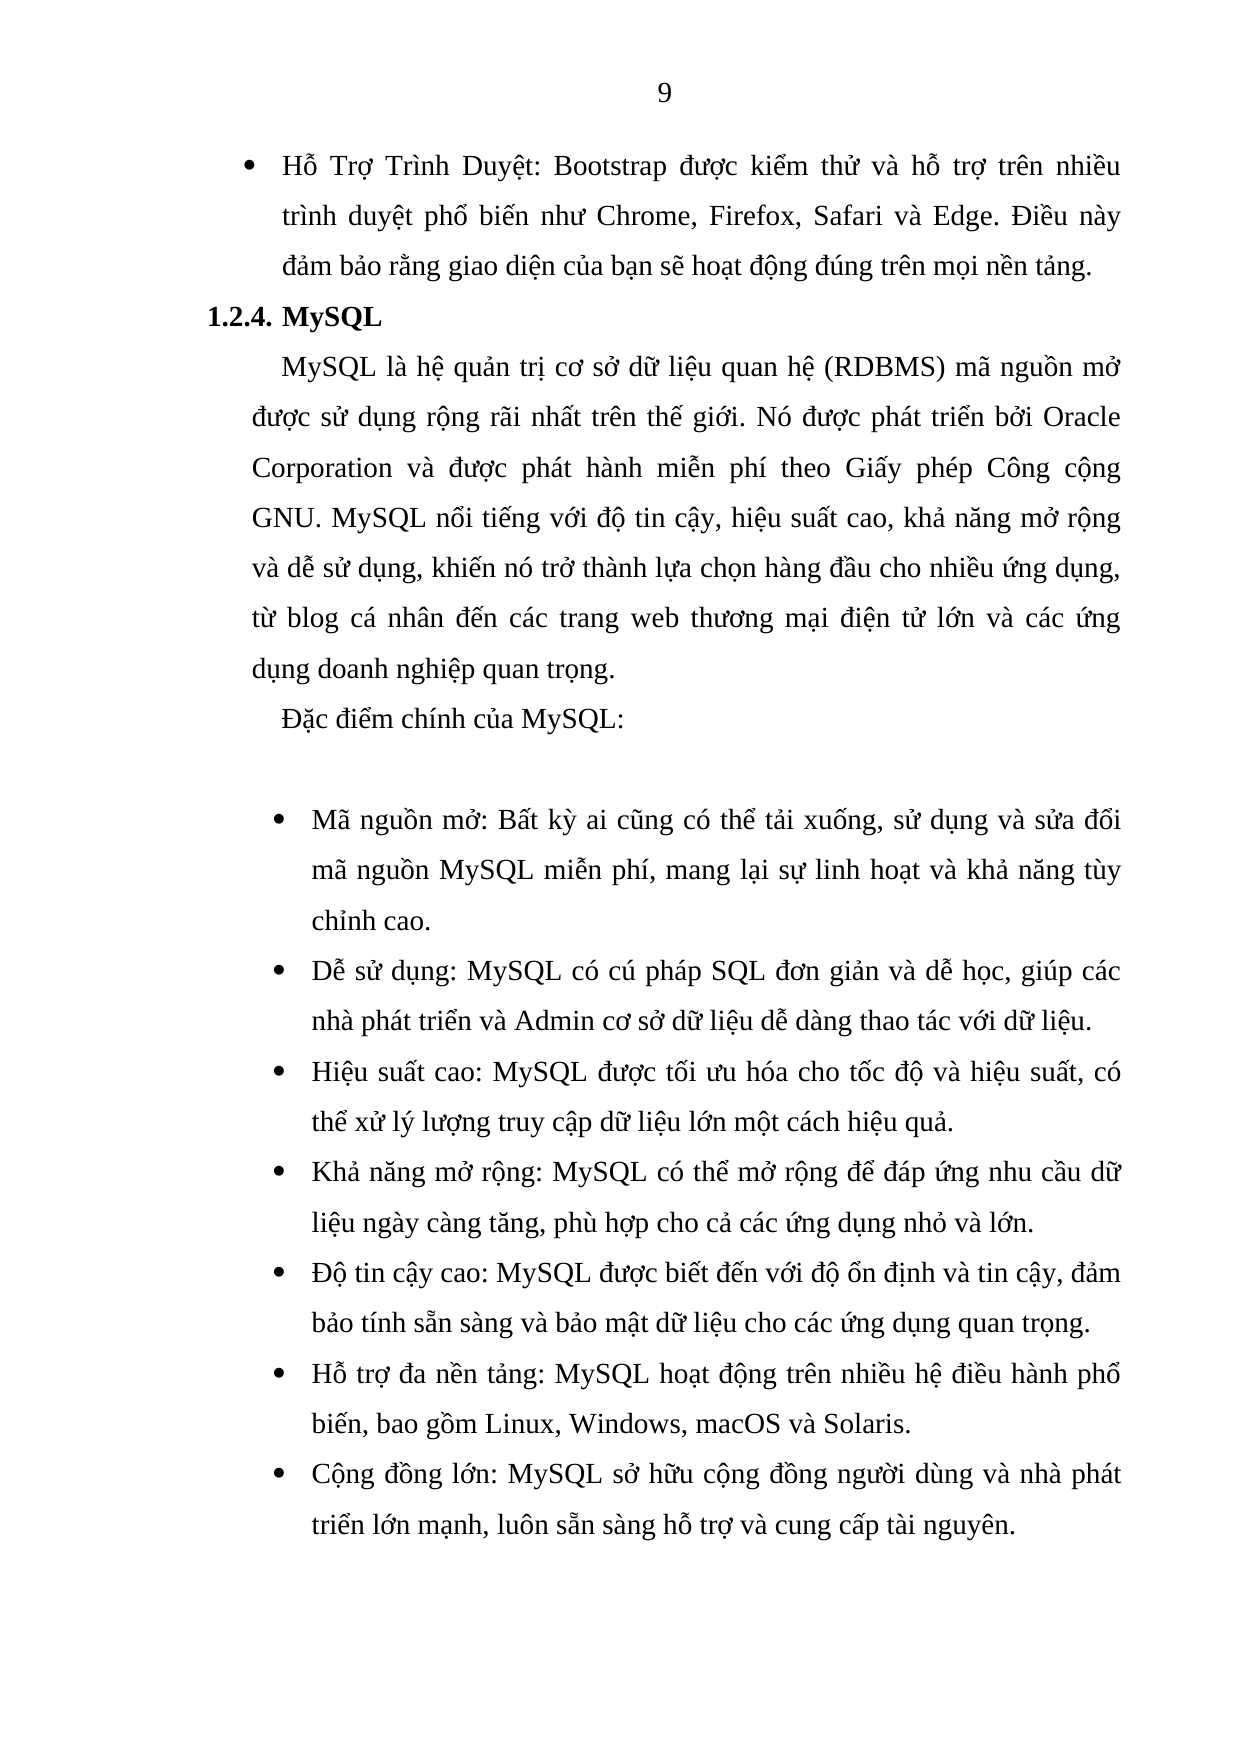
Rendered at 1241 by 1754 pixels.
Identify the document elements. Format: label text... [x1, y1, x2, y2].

list MySQL [207, 299, 1122, 332]
list Cộng đồng lớn: MySQL sở hữu cộng đồng người dùng và nhà phát triển lớn mạnh, luôn sẵn sàng hỗ trợ và cung cấp tài nguyên. [274, 1457, 1122, 1541]
list Khả năng mở rộng: MySQL có thể mở rộng để đáp ứng nhu cầu dữ liệu ngày càng tăng, phù hợp cho cả các ứng dụng nhỏ và lớn. [274, 1154, 1122, 1238]
list Độ tin cậy cao: MySQL được biết đến với độ ổn định và tin cậy, đảm bảo tính sẵn sàng và bảo mật dữ liệu cho các ứng dụng quan trọng. [274, 1255, 1122, 1339]
list Hỗ trợ đa nền tảng: MySQL hoạt động trên nhiều hệ điều hành phổ biến, bao gồm Linux, Windows, macOS và Solaris. [274, 1356, 1122, 1440]
list Dễ sử dụng: MySQL có cú pháp SQL đơn giản và dễ học, giúp các nhà phát triển và Admin cơ sở dữ liệu dễ dàng thao tác với dữ liệu. [274, 953, 1122, 1037]
list Hỗ Trợ Trình Duyệt: Bootstrap được kiểm thử và hỗ trợ trên nhiều trình duyệt phổ biến như Chrome, Firefox, Safari và Edge. Điều này đảm bảo rằng giao diện của bạn sẽ hoạt động đúng trên mọi nền tảng. [244, 148, 1122, 282]
text MySQL là hệ quản trị cơ sở dữ liệu quan hệ (RDBMS) mã nguồn mở được sử dụng rộng rãi nhất trên thế giới. Nó được phát triển bởi Oracle Corporation và được phát hành miễn phí theo Giấy phép Công cộng GNU. MySQL nổi tiếng với độ tin cậy, hiệu suất cao, khả năng mở rộng và dễ sử dụng, khiến nó trở thành lựa chọn hàng đầu cho nhiều ứng dụng, từ blog cá nhân đến các trang web thương mại điện tử lớn và các ứng dụng doanh nghiệp quan trọng. [252, 349, 1122, 684]
list Hiệu suất cao: MySQL được tối ưu hóa cho tốc độ và hiệu suất, có thể xử lý lượng truy cập dữ liệu lớn một cách hiệu quả. [274, 1054, 1122, 1138]
list Mã nguồn mở: Bất kỳ ai cũng có thể tải xuống, sử dụng và sửa đổi mã nguồn MySQL miễn phí, mang lại sự linh hoạt và khả năng tùy chỉnh cao. [274, 802, 1122, 936]
text Đặc điểm chính của MySQL: [252, 701, 1122, 735]
